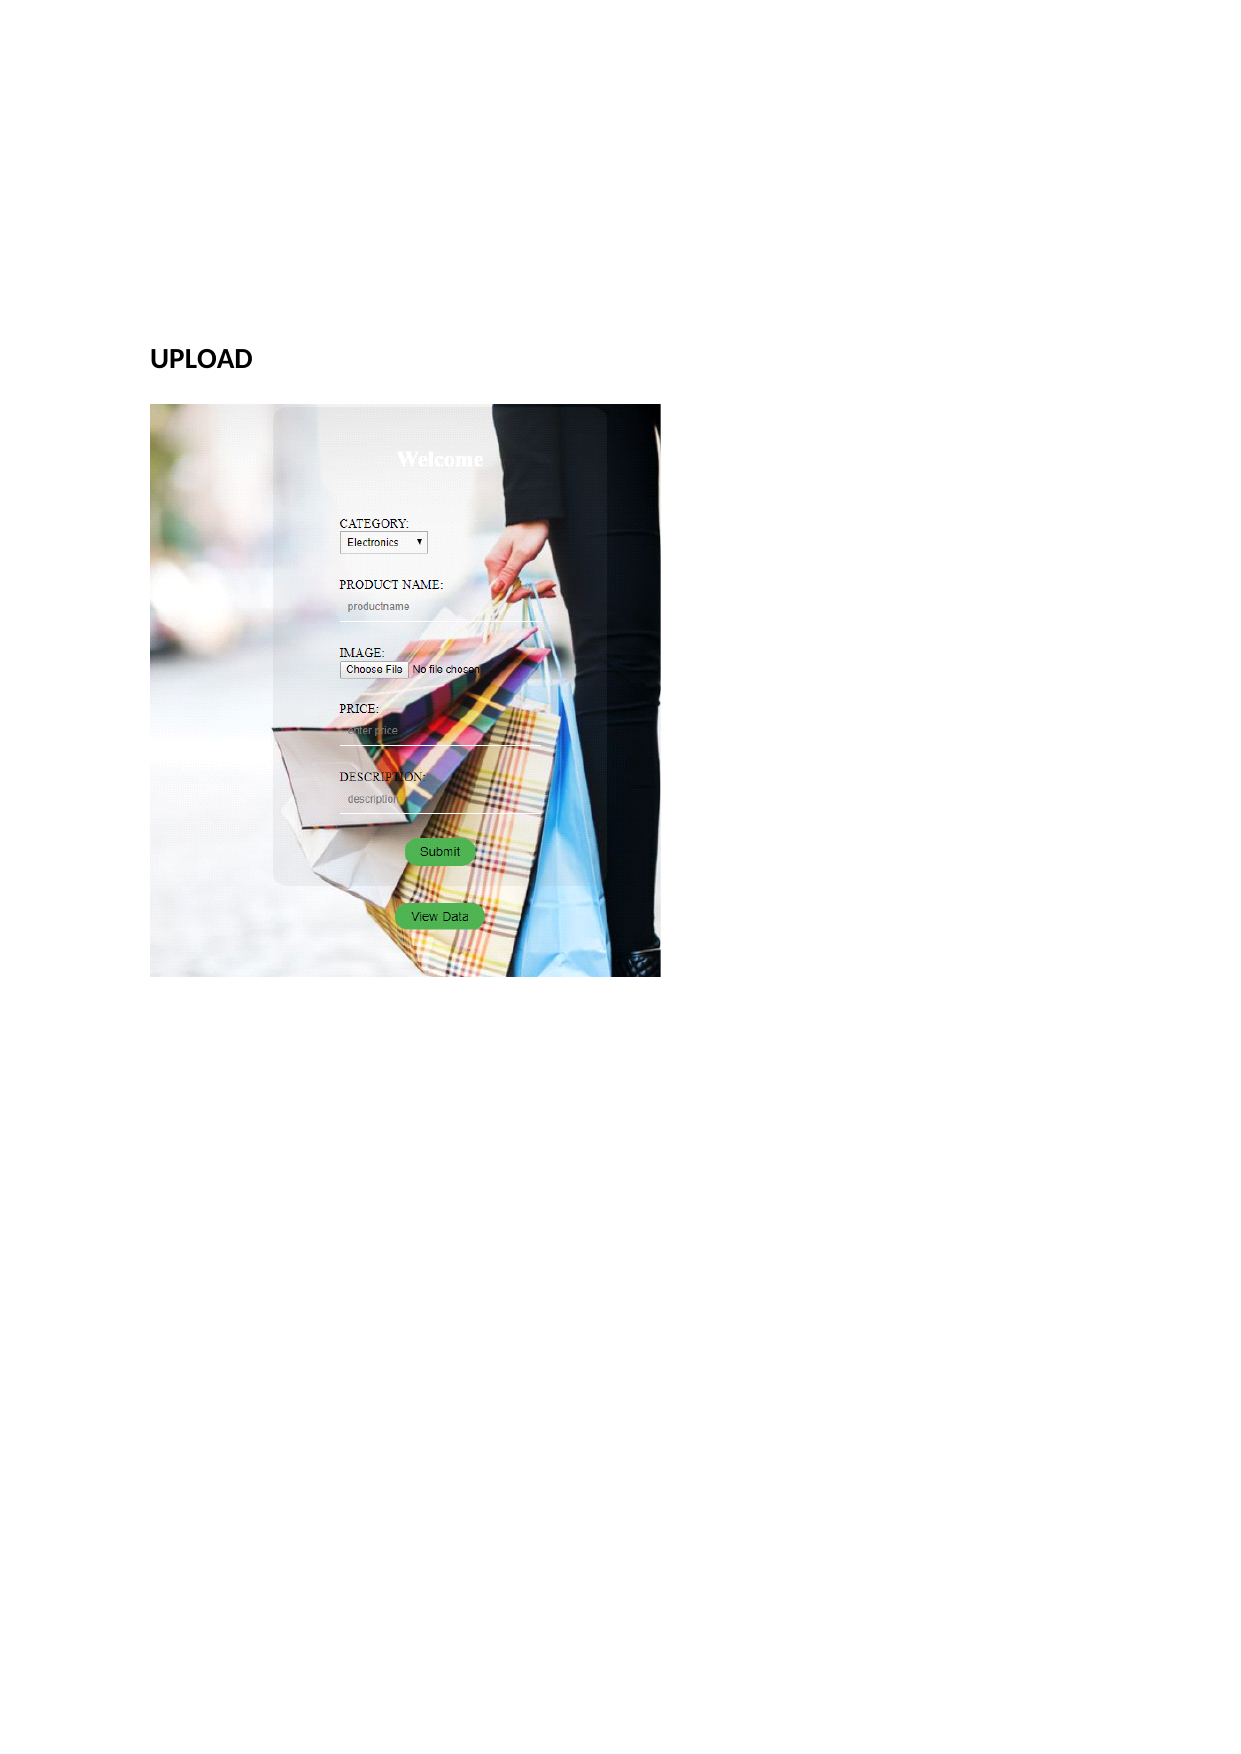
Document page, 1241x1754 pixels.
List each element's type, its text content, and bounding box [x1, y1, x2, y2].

picture [150, 404, 661, 977]
text UPLOAD [150, 341, 1090, 376]
